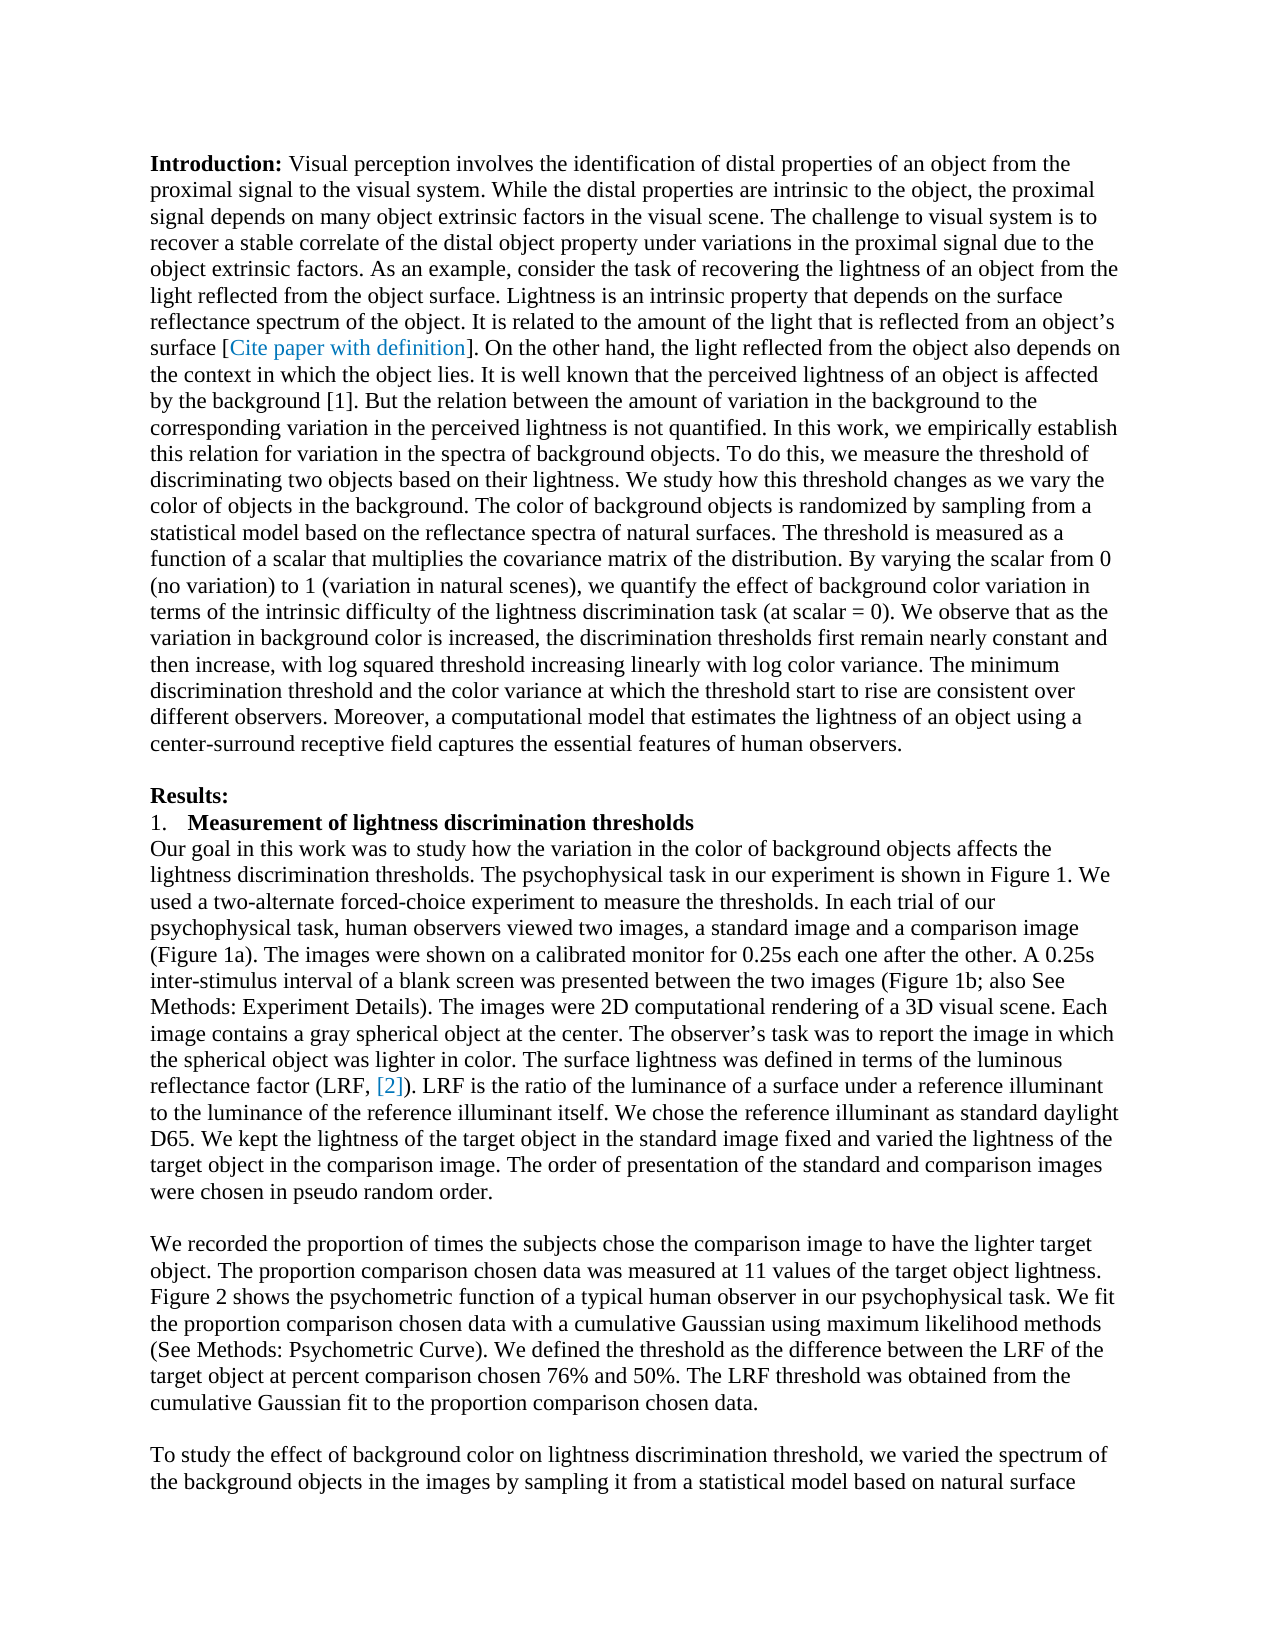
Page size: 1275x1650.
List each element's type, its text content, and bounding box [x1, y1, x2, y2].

text Results: [150, 782, 1125, 809]
text We recorded the proportion of times the subjects chose the comparison image to have the lighter target object. The proportion comparison chosen data was measured at 11 values of the target object lightness. Figure 2 shows the psychometric function of a typical human observer in our psychophysical task. We fit the proportion comparison chosen data with a cumulative Gaussian using maximum likelihood methods (See Methods: Psychometric Curve). We defined the threshold as the difference between the LRF of the target object at percent comparison chosen 76% and 50%. The LRF threshold was obtained from the cumulative Gaussian fit to the proportion comparison chosen data. [150, 1231, 1125, 1415]
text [150, 1441, 1125, 1494]
text Introduction: Visual perception involves the identification of distal properties of an object from the proximal signal to the visual system. While the distal properties are intrinsic to the object, the proximal signal depends on many object extrinsic factors in the visual scene. The challenge to visual system is to recover a stable correlate of the distal object property under variations in the proximal signal due to the object extrinsic factors. As an example, consider the task of recovering the lightness of an object from the light reflected from the object surface. Lightness is an intrinsic property that depends on the surface reflectance spectrum of the object. It is related to the amount of the light that is reflected from an object’s surface [Cite paper with definition]. On the other hand, the light reflected from the object also depends on the context in which the object lies. It is well known that the perceived lightness of an object is affected by the background [1]. But the relation between the amount of variation in the background to the corresponding variation in the perceived lightness is not quantified. In this work, we empirically establish this relation for variation in the spectra of background objects. To do this, we measure the threshold of discriminating two objects based on their lightness. We study how this threshold changes as we vary the color of objects in the background. The color of background objects is randomized by sampling from a statistical model based on the reflectance spectra of natural surfaces. The threshold is measured as a function of a scalar that multiplies the covariance matrix of the distribution. By varying the scalar from 0 (no variation) to 1 (variation in natural scenes), we quantify the effect of background color variation in terms of the intrinsic difficulty of the lightness discrimination task (at scalar = 0). We observe that as the variation in background color is increased, the discrimination thresholds first remain nearly constant and then increase, with log squared threshold increasing linearly with log color variance. The minimum discrimination threshold and the color variance at which the threshold start to rise are consistent over different observers. Moreover, a computational model that estimates the lightness of an object using a center-surround receptive field captures the essential features of human observers. [150, 150, 1125, 756]
text Our goal in this work was to study how the variation in the color of background objects affects the lightness discrimination thresholds. The psychophysical task in our experiment is shown in Figure 1. We used a two-alternate forced-choice experiment to measure the thresholds. In each trial of our psychophysical task, human observers viewed two images, a standard image and a comparison image (Figure 1a). The images were shown on a calibrated monitor for 0.25s each one after the other. A 0.25s inter-stimulus interval of a blank screen was presented between the two images (Figure 1b; also See Methods: Experiment Details). The images were 2D computational rendering of a 3D visual scene. Each image contains a gray spherical object at the center. The observer’s task was to report the image in which the spherical object was lighter in color. The surface lightness was defined in terms of the luminous reflectance factor (LRF, [2]). LRF is the ratio of the luminance of a surface under a reference illuminant to the luminance of the reference illuminant itself. We chose the reference illuminant as standard daylight D65. We kept the lightness of the target object in the standard image fixed and varied the lightness of the target object in the comparison image. The order of presentation of the standard and comparison images were chosen in pseudo random order. [150, 835, 1125, 1204]
list Measurement of lightness discrimination thresholds [150, 809, 1125, 835]
